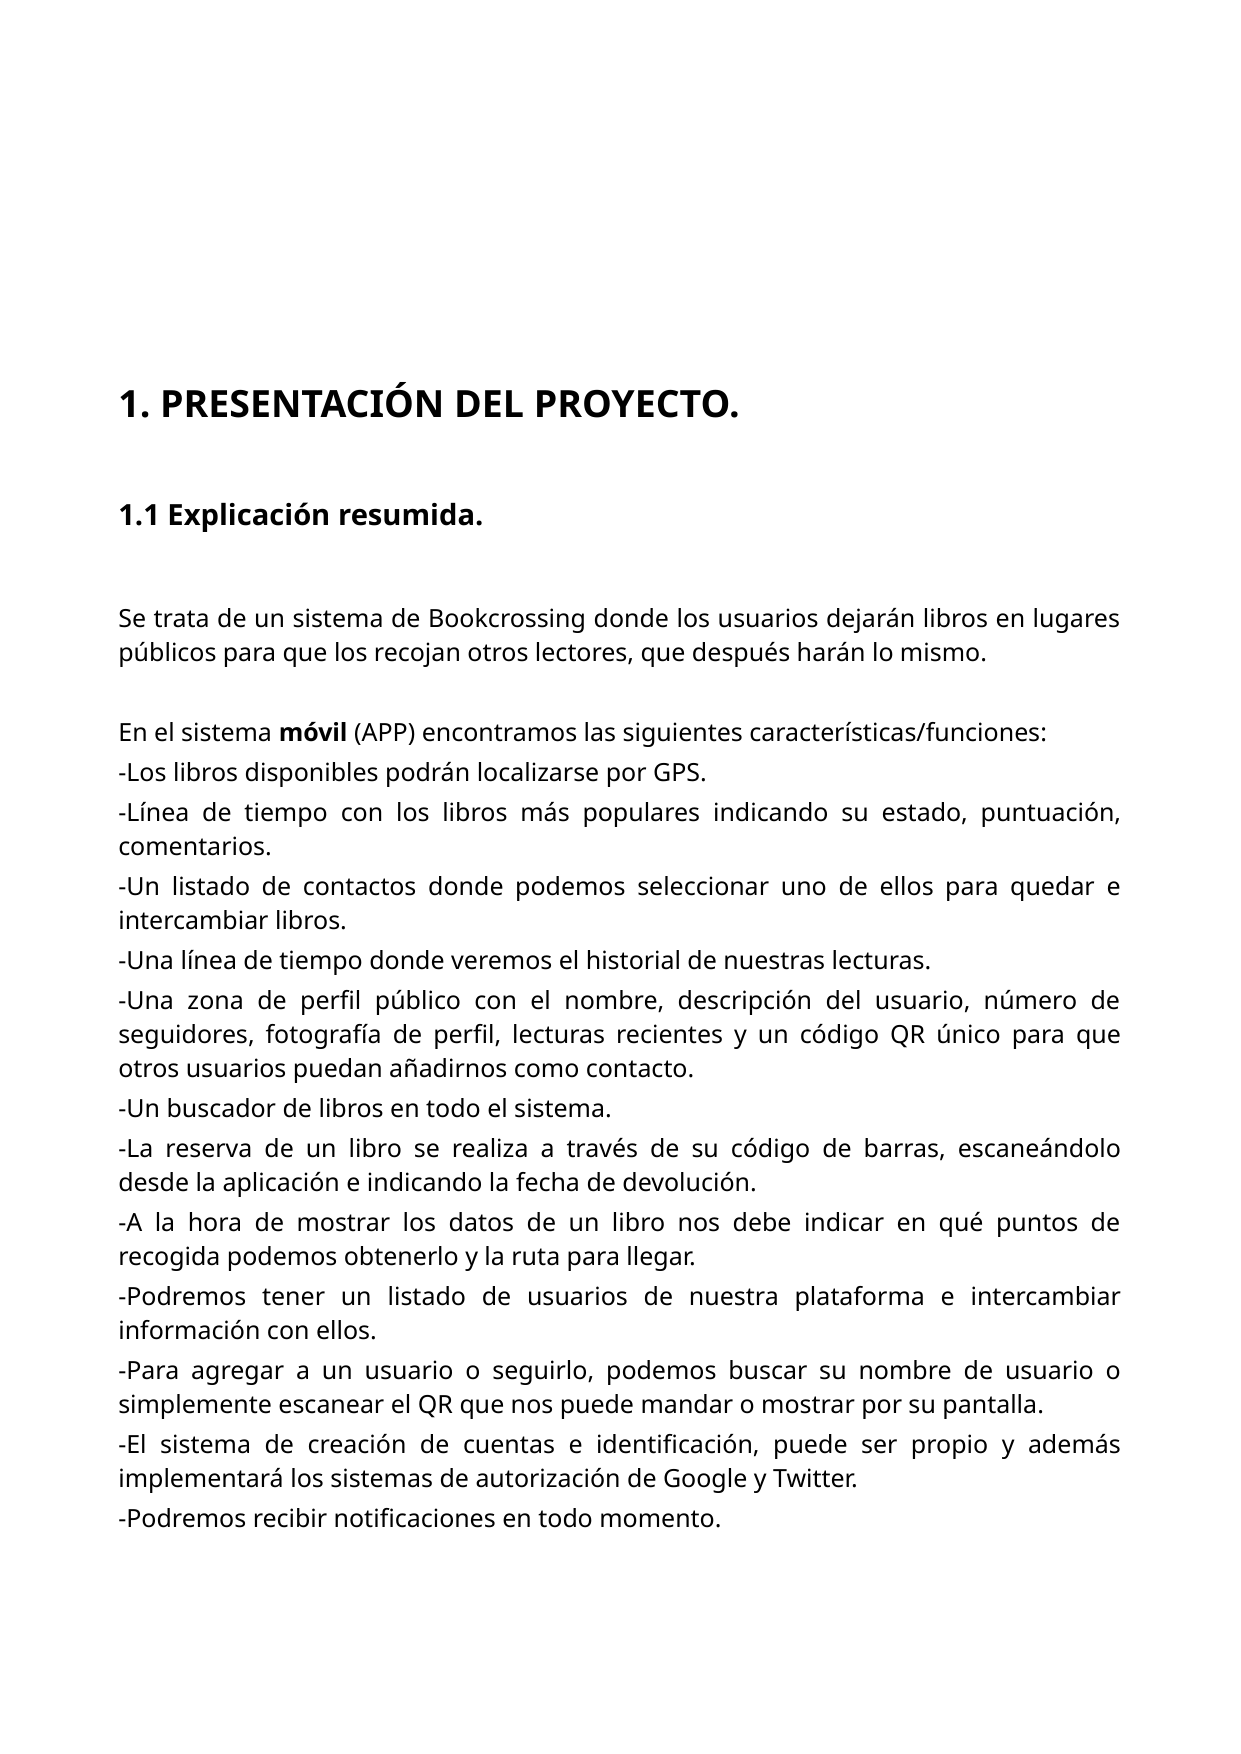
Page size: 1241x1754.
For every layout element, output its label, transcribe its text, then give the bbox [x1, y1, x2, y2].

text -La reserva de un libro se realiza a través de su código de barras, escaneándolo desde la aplicación e indicando la fecha de devolución. [118, 1131, 1122, 1199]
text -Podremos tener un listado de usuarios de nuestra plataforma e intercambiar información con ellos. [118, 1279, 1122, 1347]
text -Un buscador de libros en todo el sistema. [118, 1091, 1122, 1125]
text En el sistema móvil (APP) encontramos las siguientes características/funciones: [118, 714, 1122, 748]
text -El sistema de creación de cuentas e identificación, puede ser propio y además implementará los sistemas de autorización de Google y Twitter. [118, 1427, 1122, 1495]
text -Los libros disponibles podrán localizarse por GPS. [118, 754, 1122, 788]
text -Para agregar a un usuario o seguirlo, podemos buscar su nombre de usuario o simplemente escanear el QR que nos puede mandar o mostrar por su pantalla. [118, 1353, 1122, 1421]
text -Línea de tiempo con los libros más populares indicando su estado, puntuación, comentarios. [118, 794, 1122, 863]
text Se trata de un sistema de Bookcrossing donde los usuarios dejarán libros en lugares públicos para que los recojan otros lectores, que después harán lo mismo. [118, 600, 1122, 668]
text -Una zona de perfil público con el nombre, descripción del usuario, número de seguidores, fotografía de perfil, lecturas recientes y un código QR único para que otros usuarios puedan añadirnos como contacto. [118, 983, 1122, 1085]
subtitle 1. PRESENTACIÓN DEL PROYECTO. [118, 377, 1122, 428]
text -A la hora de mostrar los datos de un libro nos debe indicar en qué puntos de recogida podemos obtenerlo y la ruta para llegar. [118, 1205, 1122, 1273]
text -Un listado de contactos donde podemos seleccionar uno de ellos para quedar e intercambiar libros. [118, 868, 1122, 937]
text -Podremos recibir notificaciones en todo momento. [118, 1501, 1122, 1535]
subtitle 1.1 Explicación resumida. [118, 494, 1122, 534]
text -Una línea de tiempo donde veremos el historial de nuestras lecturas. [118, 943, 1122, 977]
